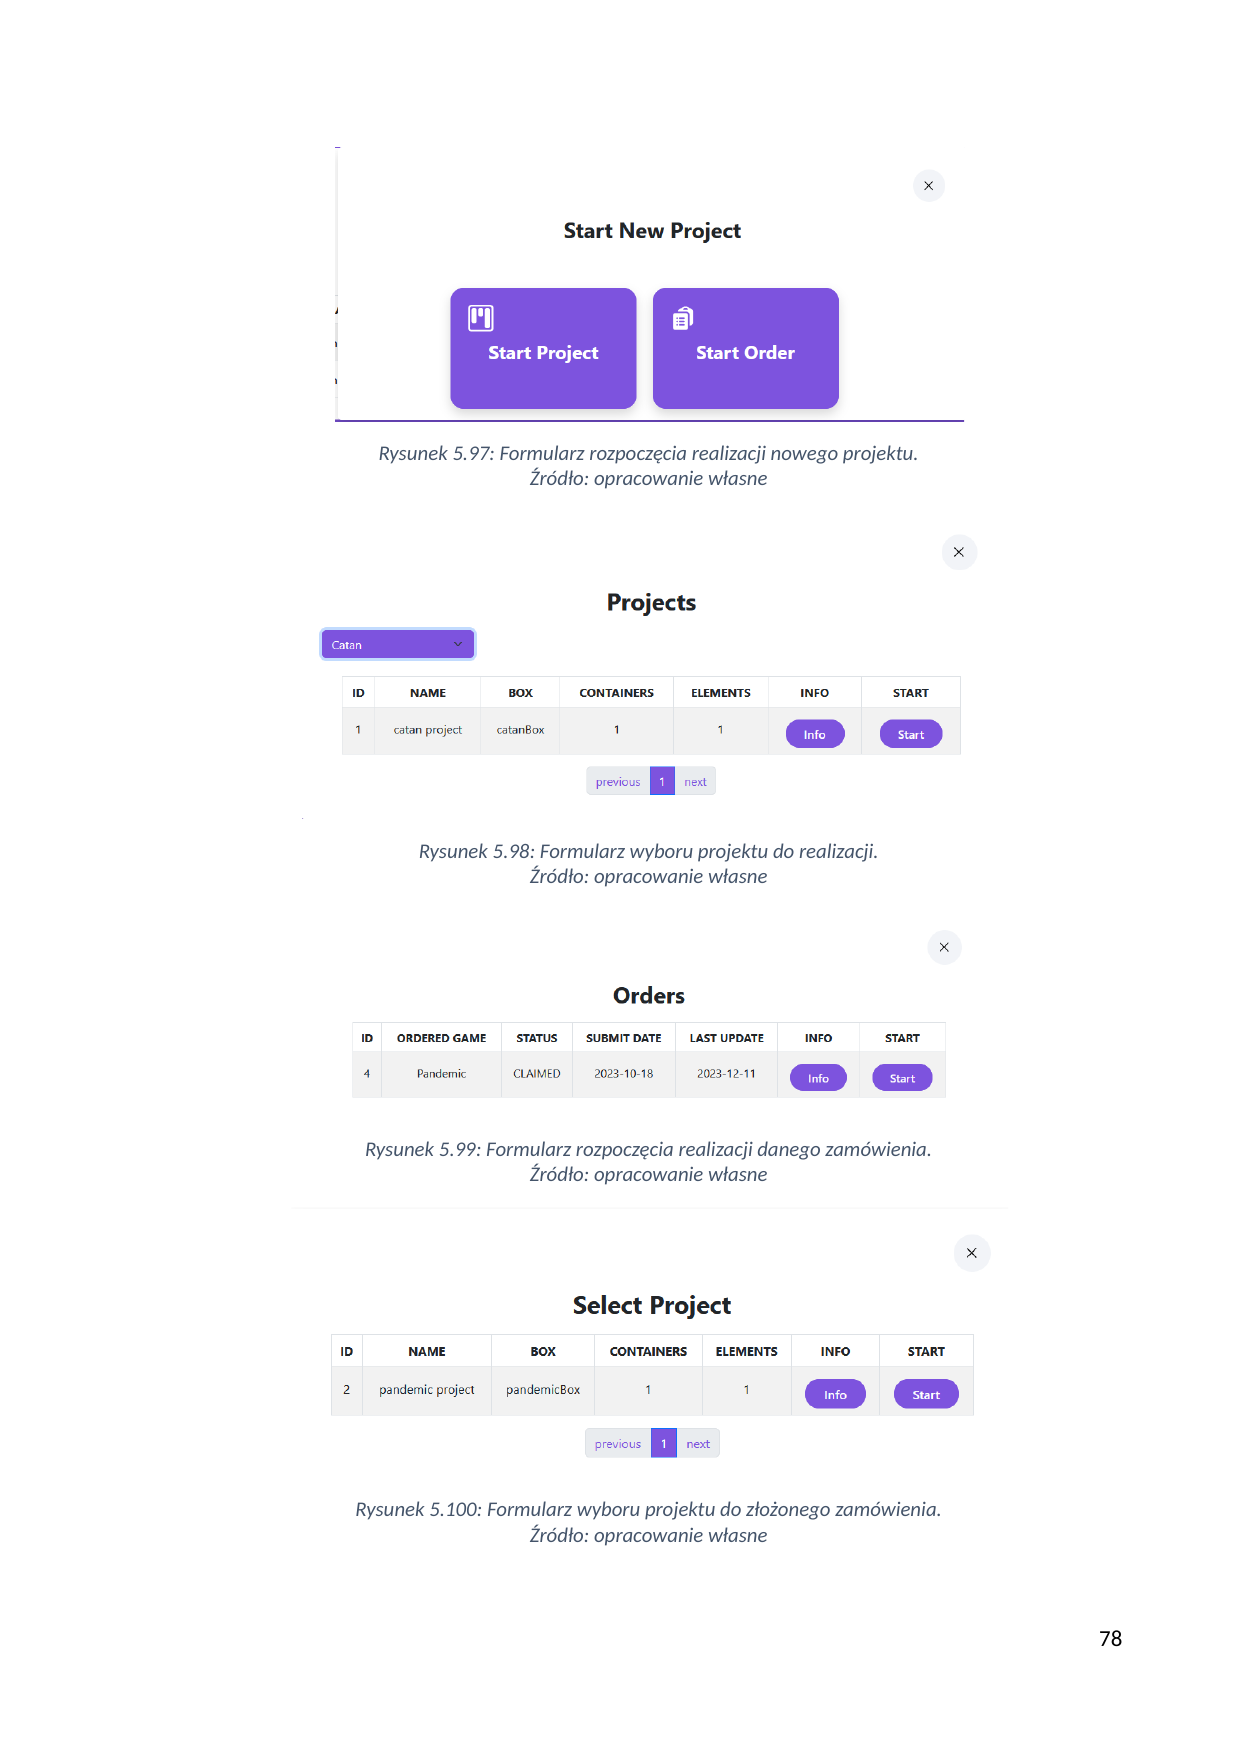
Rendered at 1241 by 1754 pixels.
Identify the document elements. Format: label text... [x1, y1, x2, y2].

text Źródło: opracowanie własne [177, 465, 1122, 491]
text Źródło: opracowanie własne [177, 1522, 1122, 1547]
text Źródło: opracowanie własne [177, 1162, 1122, 1187]
text Źródło: opracowanie własne [177, 863, 1122, 889]
picture [291, 1207, 1009, 1478]
picture [335, 147, 965, 422]
picture [317, 909, 983, 1118]
picture [302, 511, 998, 819]
